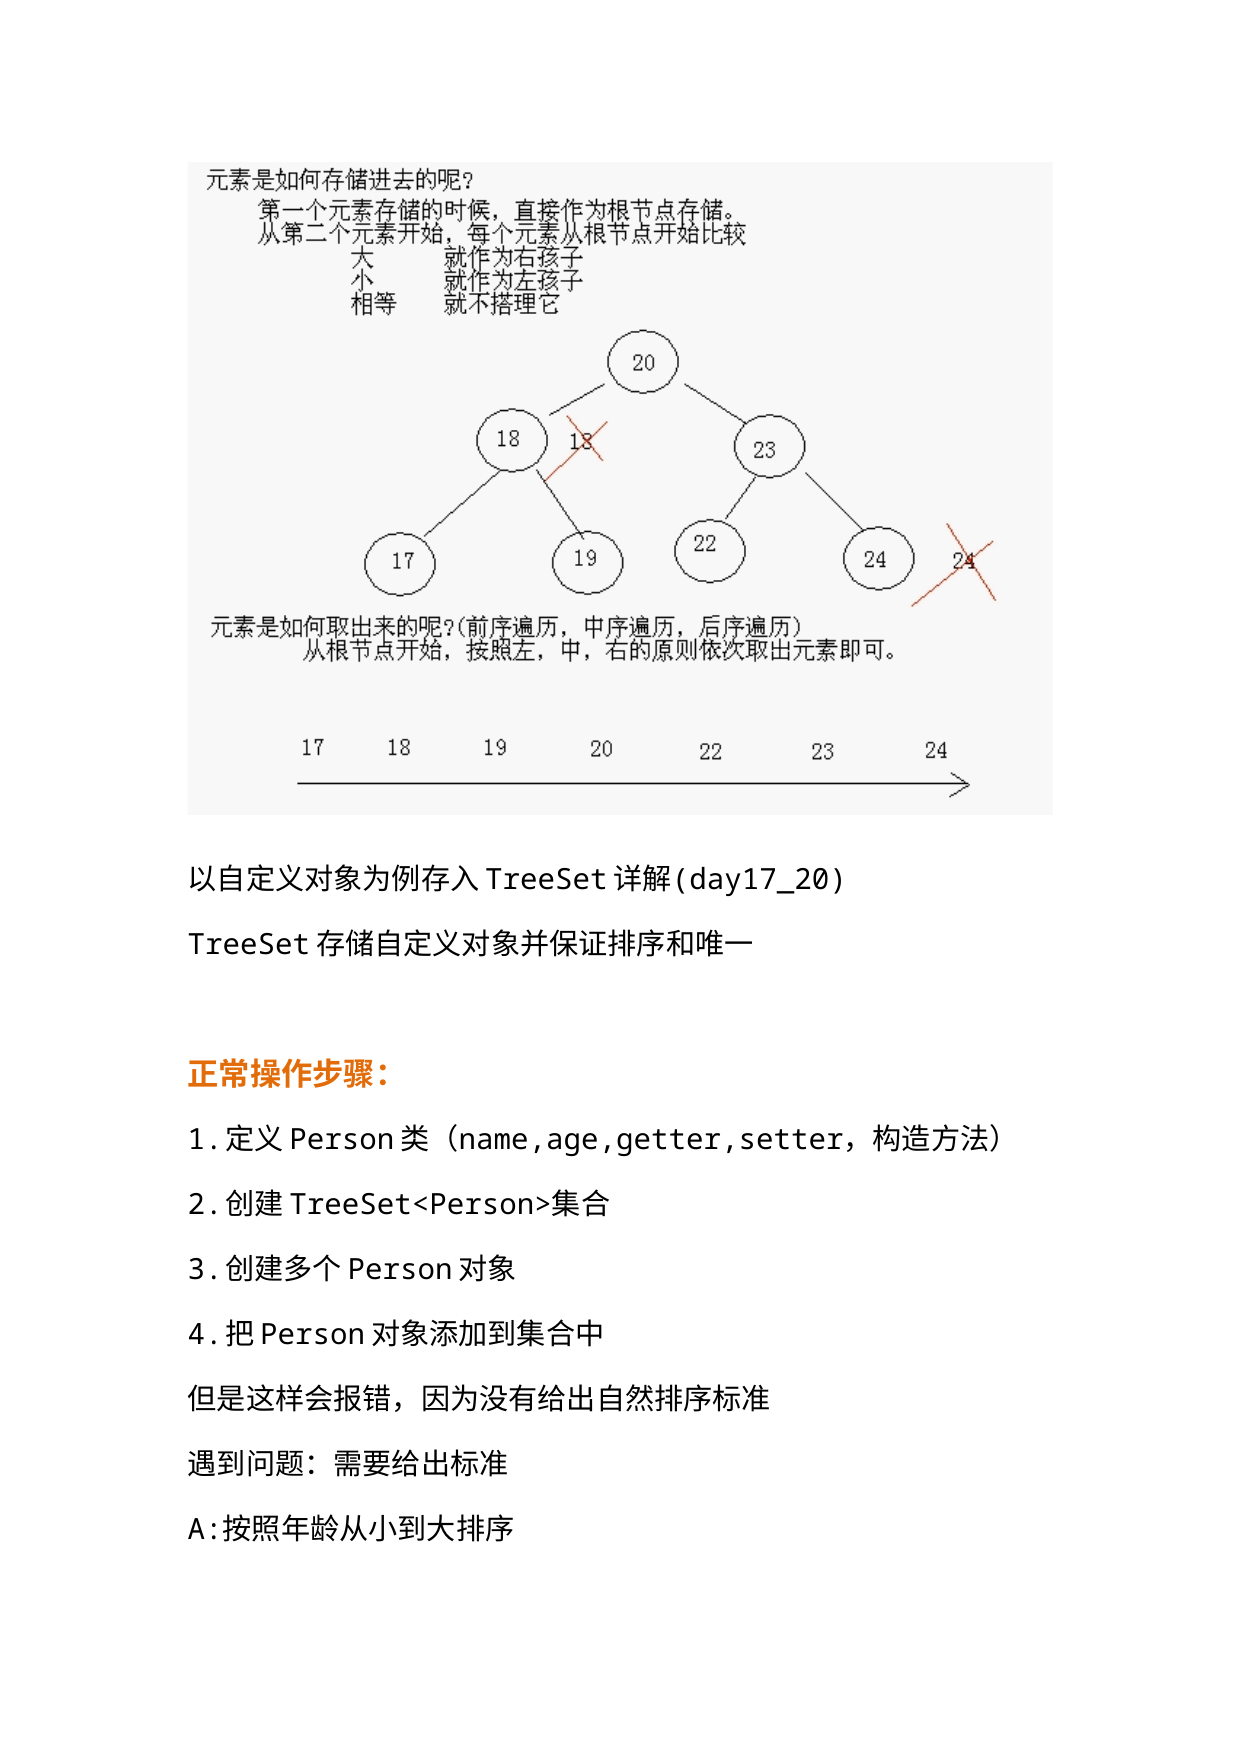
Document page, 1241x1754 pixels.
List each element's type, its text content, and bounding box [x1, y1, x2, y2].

text 正常操作步骤： [187, 1039, 1053, 1104]
list 定义Person类（name,age,getter,setter，构造方法） [187, 1104, 1053, 1169]
picture [187, 162, 1053, 815]
text A:按照年龄从小到大排序 [187, 1494, 1053, 1559]
list 把Person对象添加到集合中 [187, 1299, 1053, 1364]
list 创建多个Person对象 [187, 1234, 1053, 1299]
list 创建TreeSet<Person>集合 [187, 1169, 1053, 1234]
text 但是这样会报错，因为没有给出自然排序标准 [187, 1364, 1053, 1429]
text 以自定义对象为例存入TreeSet详解(day17_20) [187, 844, 1053, 909]
text 遇到问题：需要给出标准 [187, 1429, 1053, 1494]
text TreeSet存储自定义对象并保证排序和唯一 [187, 909, 1053, 974]
